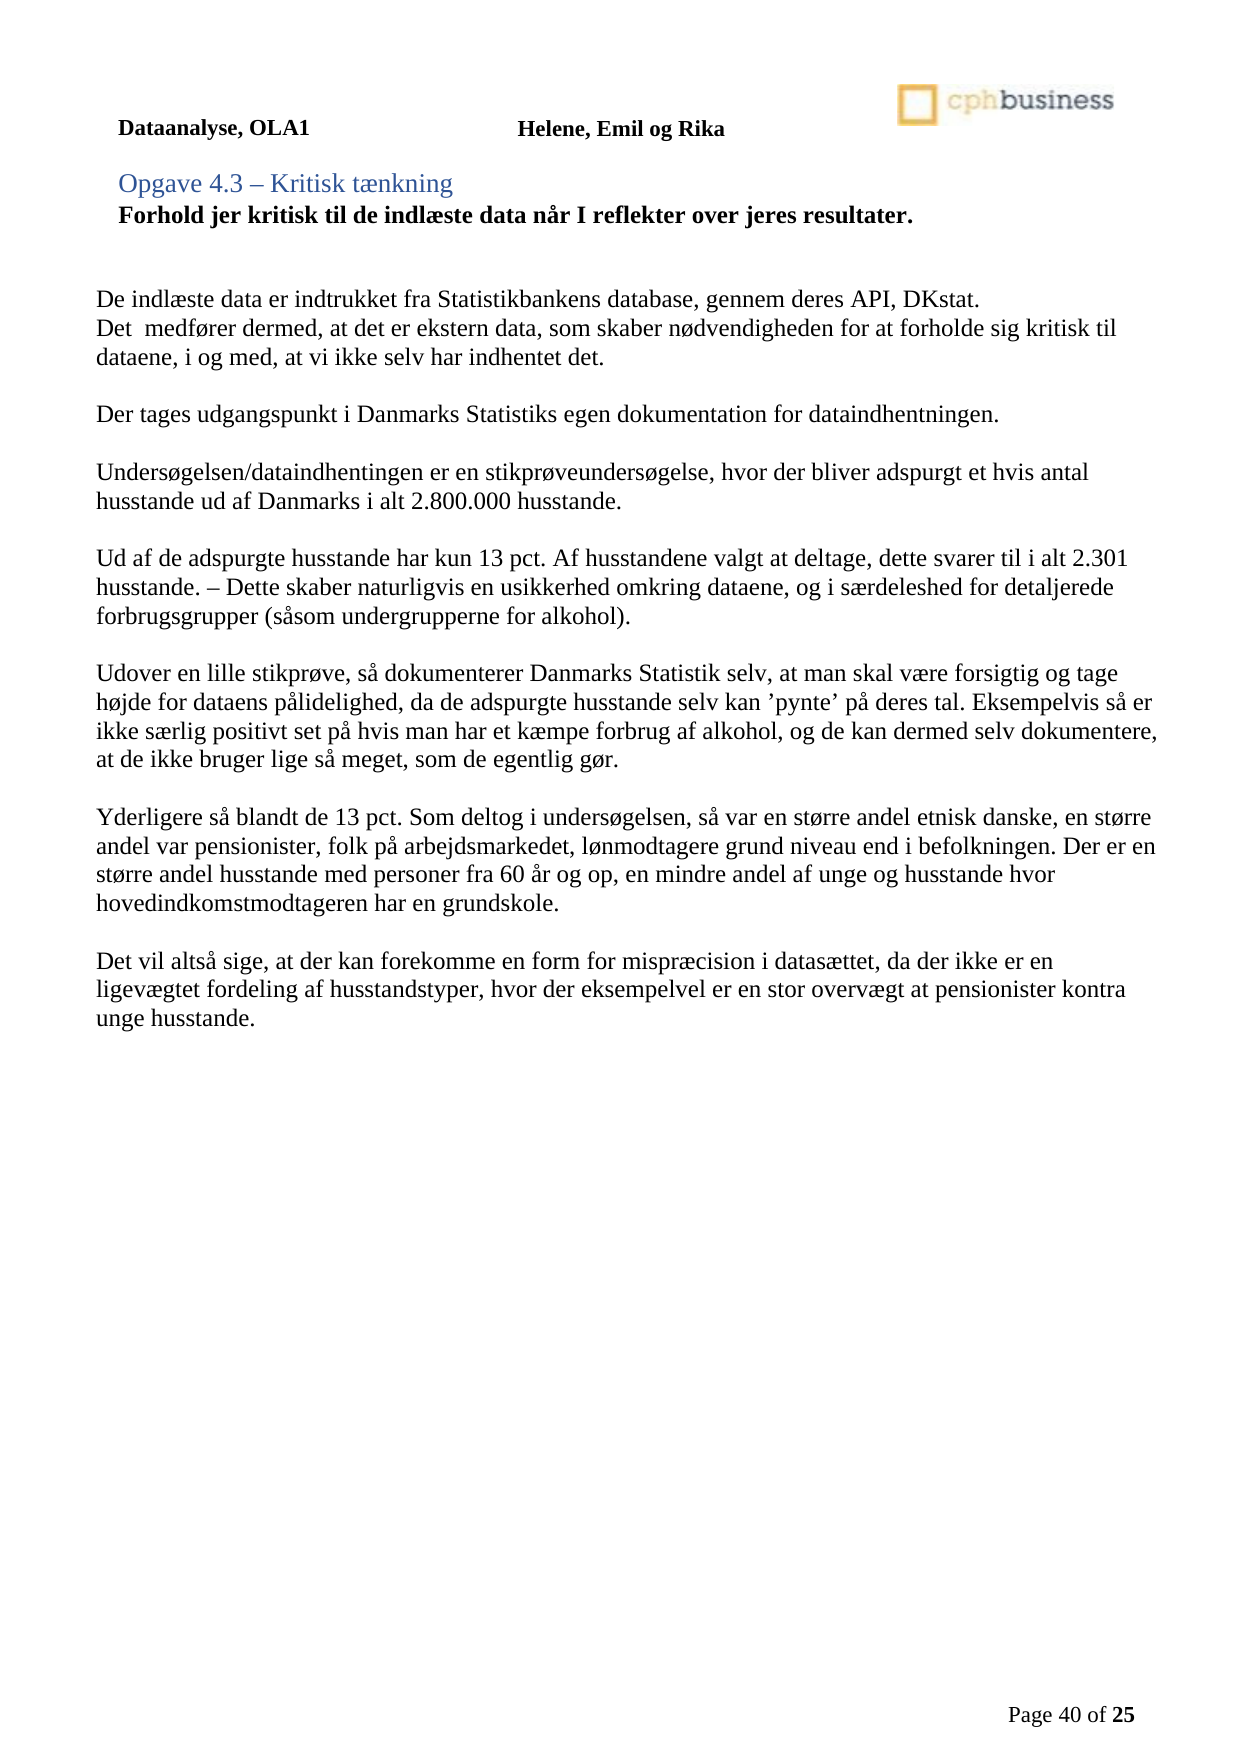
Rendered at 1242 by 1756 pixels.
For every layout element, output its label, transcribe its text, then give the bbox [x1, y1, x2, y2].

text Undersøgelsen/dataindhentingen er en stikprøveundersøgelse, hvor der bliver adspurgt et hvis antal husstande ud af Danmarks i alt 2.800.000 husstande. [96, 457, 1158, 514]
subtitle Opgave 4.3 – Kritisk tænkning [118, 167, 1158, 199]
text Udover en lille stikprøve, så dokumenterer Danmarks Statistik selv, at man skal være forsigtig og tage højde for dataens pålidelighed, da de adspurgte husstande selv kan ’pynte’ på deres tal. Eksempelvis så er ikke særlig positivt set på hvis man har et kæmpe forbrug af alkohol, og de kan dermed selv dokumentere, at de ikke bruger lige så meget, som de egentlig gør. [96, 658, 1158, 773]
text Det medfører dermed, at det er ekstern data, som skaber nødvendigheden for at forholde sig kritisk til dataene, i og med, at vi ikke selv har indhentet det. [96, 313, 1158, 371]
subtitle Forhold jer kritisk til de indlæste data når I reflekter over jeres resultater. [118, 201, 1158, 229]
picture [897, 84, 1115, 126]
text Ud af de adspurgte husstande har kun 13 pct. Af husstandene valgt at deltage, dette svarer til i alt 2.301 husstande. – Dette skaber naturligvis en usikkerhed omkring dataene, og i særdeleshed for detaljerede forbrugsgrupper (såsom undergrupperne for alkohol). [96, 543, 1158, 629]
text Yderligere så blandt de 13 pct. Som deltog i undersøgelsen, så var en større andel etnisk danske, en større andel var pensionister, folk på arbejdsmarkedet, lønmodtagere grund niveau end i befolkningen. Der er en større andel husstande med personer fra 60 år og op, en mindre andel af unge og husstande hvor hovedindkomstmodtageren har en grundskole. [96, 802, 1158, 917]
text Der tages udgangspunkt i Danmarks Statistiks egen dokumentation for dataindhentningen. [96, 399, 1158, 428]
text Det vil altså sige, at der kan forekomme en form for mispræcision i datasættet, da der ikke er en ligevægtet fordeling af husstandstyper, hvor der eksempelvel er en stor overvægt at pensionister kontra unge husstande. [96, 946, 1158, 1032]
text De indlæste data er indtrukket fra Statistikbankens database, gennem deres API, DKstat. [96, 284, 1158, 313]
